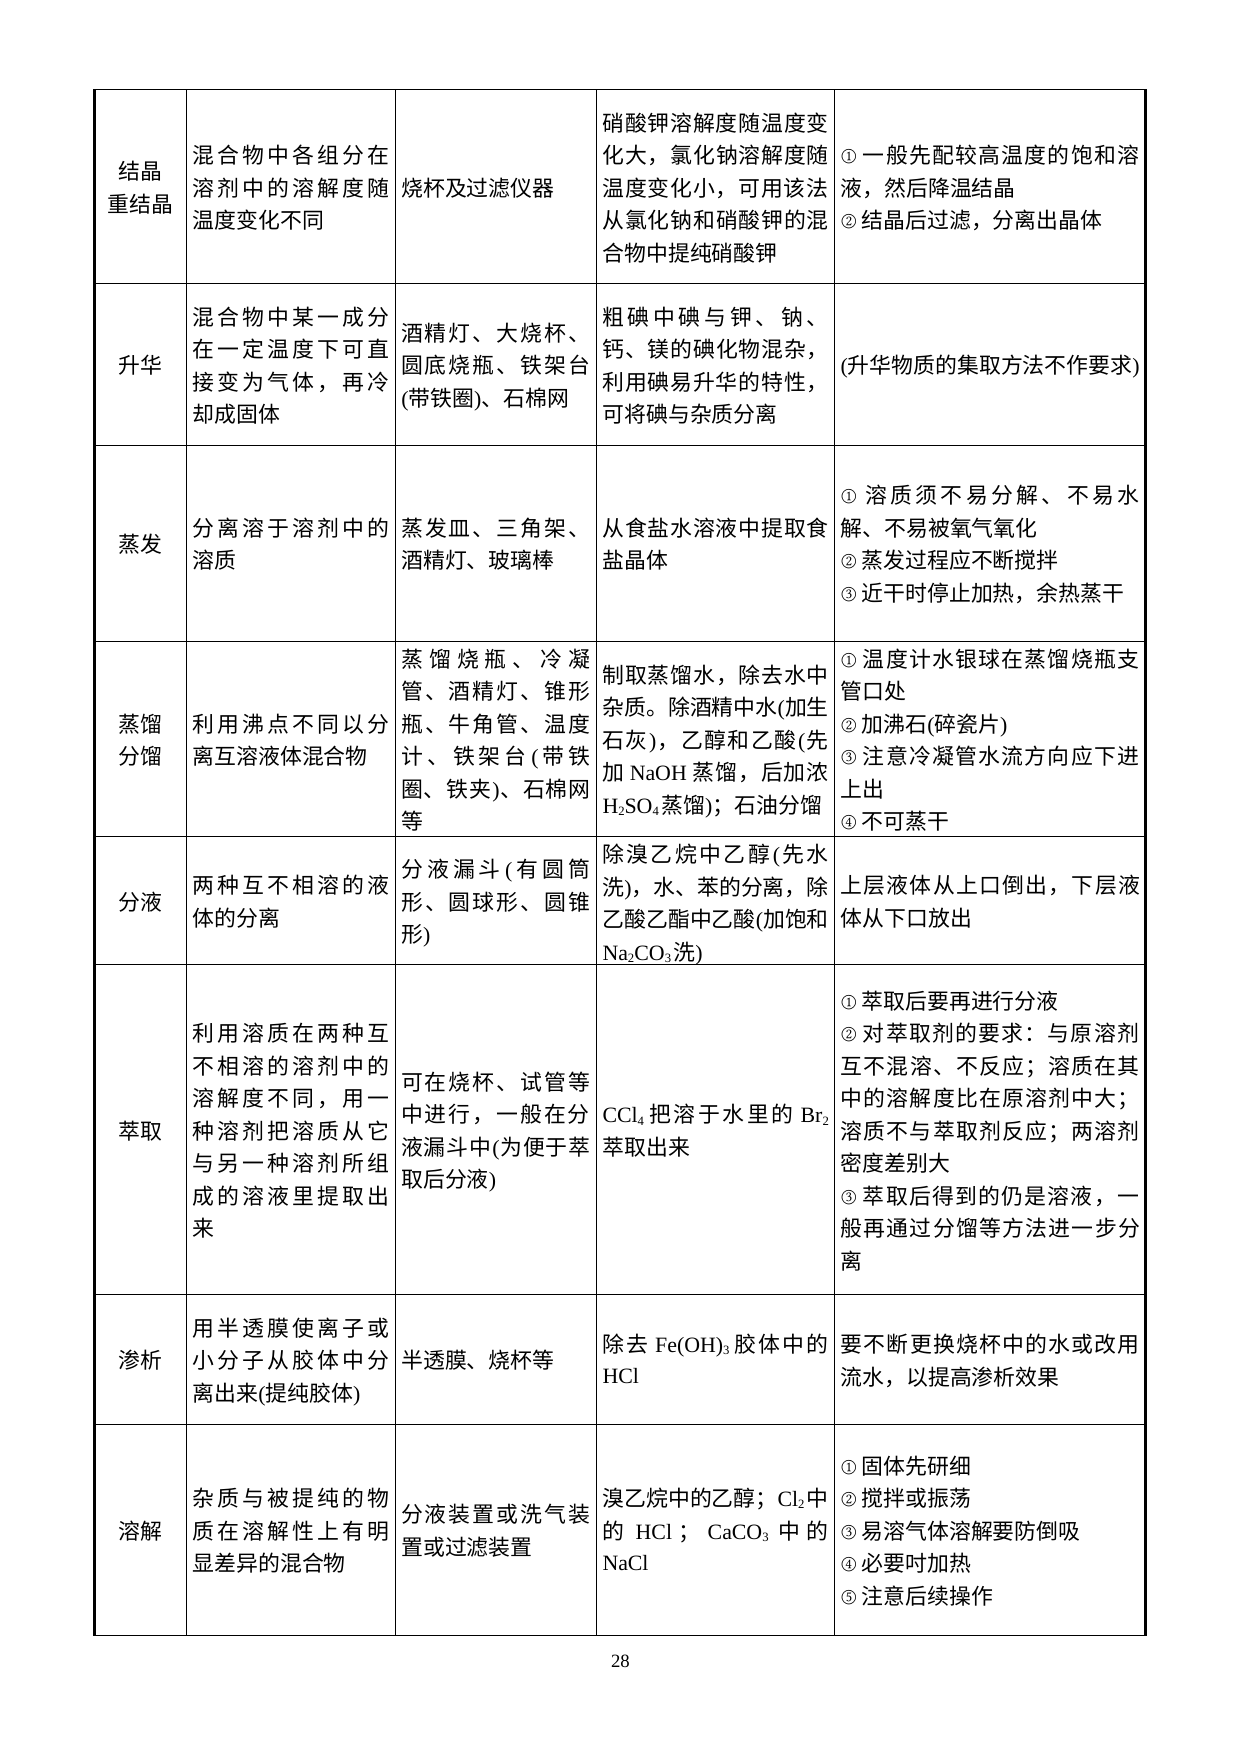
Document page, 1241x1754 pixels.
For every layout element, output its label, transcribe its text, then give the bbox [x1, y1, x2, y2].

table_cell 硝酸钾溶解度随温度变化大，氯化钠溶解度随温度变化小，可用该法从氯化钠和硝酸钾的混合物中提纯硝酸钾 [597, 90, 834, 283]
table_cell 蒸发皿、三角架、酒精灯、玻璃棒 [396, 446, 596, 641]
table_cell 制取蒸馏水，除去水中杂质。除酒精中水(加生石灰)，乙醇和乙酸(先加NaOH蒸馏，后加浓H2SO4蒸馏)；石油分馏 [597, 642, 834, 836]
table_cell ①温度计水银球在蒸馏烧瓶支管口处 ②加沸石(碎瓷片) ③注意冷凝管水流方向应下进上出 ④不可蒸干 [835, 642, 1144, 836]
table_cell 渗析 [96, 1295, 186, 1424]
table_cell 利用溶质在两种互不相溶的溶剂中的溶解度不同，用一种溶剂把溶质从它与另一种溶剂所组成的溶液里提取出来 [187, 965, 395, 1294]
table_cell 溴乙烷中的乙醇；Cl2中的HCl；CaCO3中的NaCl [597, 1425, 834, 1635]
table_cell 混合物中某一成分在一定温度下可直接变为气体，再冷却成固体 [187, 284, 395, 445]
table_cell 蒸发 [96, 446, 186, 641]
table_cell 蒸馏 分馏 [96, 642, 186, 836]
table_cell ①萃取后要再进行分液 ②对萃取剂的要求：与原溶剂互不混溶、不反应；溶质在其中的溶解度比在原溶剂中大；溶质不与萃取剂反应；两溶剂密度差别大 ③萃取后得到的仍是溶液，一般再通过分馏等方法进一步分离 [835, 965, 1144, 1294]
table_cell 两种互不相溶的液体的分离 [187, 837, 395, 964]
table_cell 从食盐水溶液中提取食盐晶体 [597, 446, 834, 641]
table_cell ①固体先研细 ②搅拌或振荡 ③易溶气体溶解要防倒吸 ④必要吋加热 ⑤注意后续操作 [835, 1425, 1144, 1635]
table_cell 分液 [96, 837, 186, 964]
table_cell 粗碘中碘与钾、钠、钙、镁的碘化物混杂，利用碘易升华的特性，可将碘与杂质分离 [597, 284, 834, 445]
table_cell 半透膜、烧杯等 [396, 1295, 596, 1424]
table_cell 烧杯及过滤仪器 [396, 90, 596, 283]
table_cell 除溴乙烷中乙醇(先水洗)，水、苯的分离，除乙酸乙酯中乙酸(加饱和Na2CO3洗) [597, 837, 834, 964]
table_cell 用半透膜使离子或小分子从胶体中分离出来(提纯胶体) [187, 1295, 395, 1424]
table_cell 杂质与被提纯的物质在溶解性上有明显差异的混合物 [187, 1425, 395, 1635]
table_cell 混合物中各组分在溶剂中的溶解度随温度变化不同 [187, 90, 395, 283]
table_cell 升华 [96, 284, 186, 445]
table_cell 结晶 重结晶 [96, 90, 186, 283]
table_cell 可在烧杯、试管等中进行，一般在分液漏斗中(为便于萃取后分液) [396, 965, 596, 1294]
table_cell CCl4把溶于水里的Br2萃取出来 [597, 965, 834, 1294]
table_cell 除去Fe(OH)3胶体中的HCl [597, 1295, 834, 1424]
table_cell 分液装置或洗气装置或过滤装置 [396, 1425, 596, 1635]
table_cell 蒸馏烧瓶、冷凝管、酒精灯、锥形瓶、牛角管、温度计、铁架台(带铁圈、铁夹)、石棉网等 [396, 642, 596, 836]
table_cell 酒精灯、大烧杯、圆底烧瓶、铁架台(带铁圈)、石棉网 [396, 284, 596, 445]
table_cell 分离溶于溶剂中的溶质 [187, 446, 395, 641]
table_cell ①一般先配较高温度的饱和溶液，然后降温结晶 ②结晶后过滤，分离出晶体 [835, 90, 1144, 283]
table_cell ①溶质须不易分解、不易水解、不易被氧气氧化 ②蒸发过程应不断搅拌 ③近干时停止加热，余热蒸干 [835, 446, 1144, 641]
table_cell 溶解 [96, 1425, 186, 1635]
table_cell 萃取 [96, 965, 186, 1294]
table_cell 利用沸点不同以分离互溶液体混合物 [187, 642, 395, 836]
table_cell 分液漏斗(有圆筒形、圆球形、圆锥形) [396, 837, 596, 964]
table_cell 上层液体从上口倒出，下层液体从下口放出 [835, 837, 1144, 964]
table_cell (升华物质的集取方法不作要求) [835, 284, 1144, 445]
table_cell 要不断更换烧杯中的水或改用流水，以提高渗析效果 [835, 1295, 1144, 1424]
